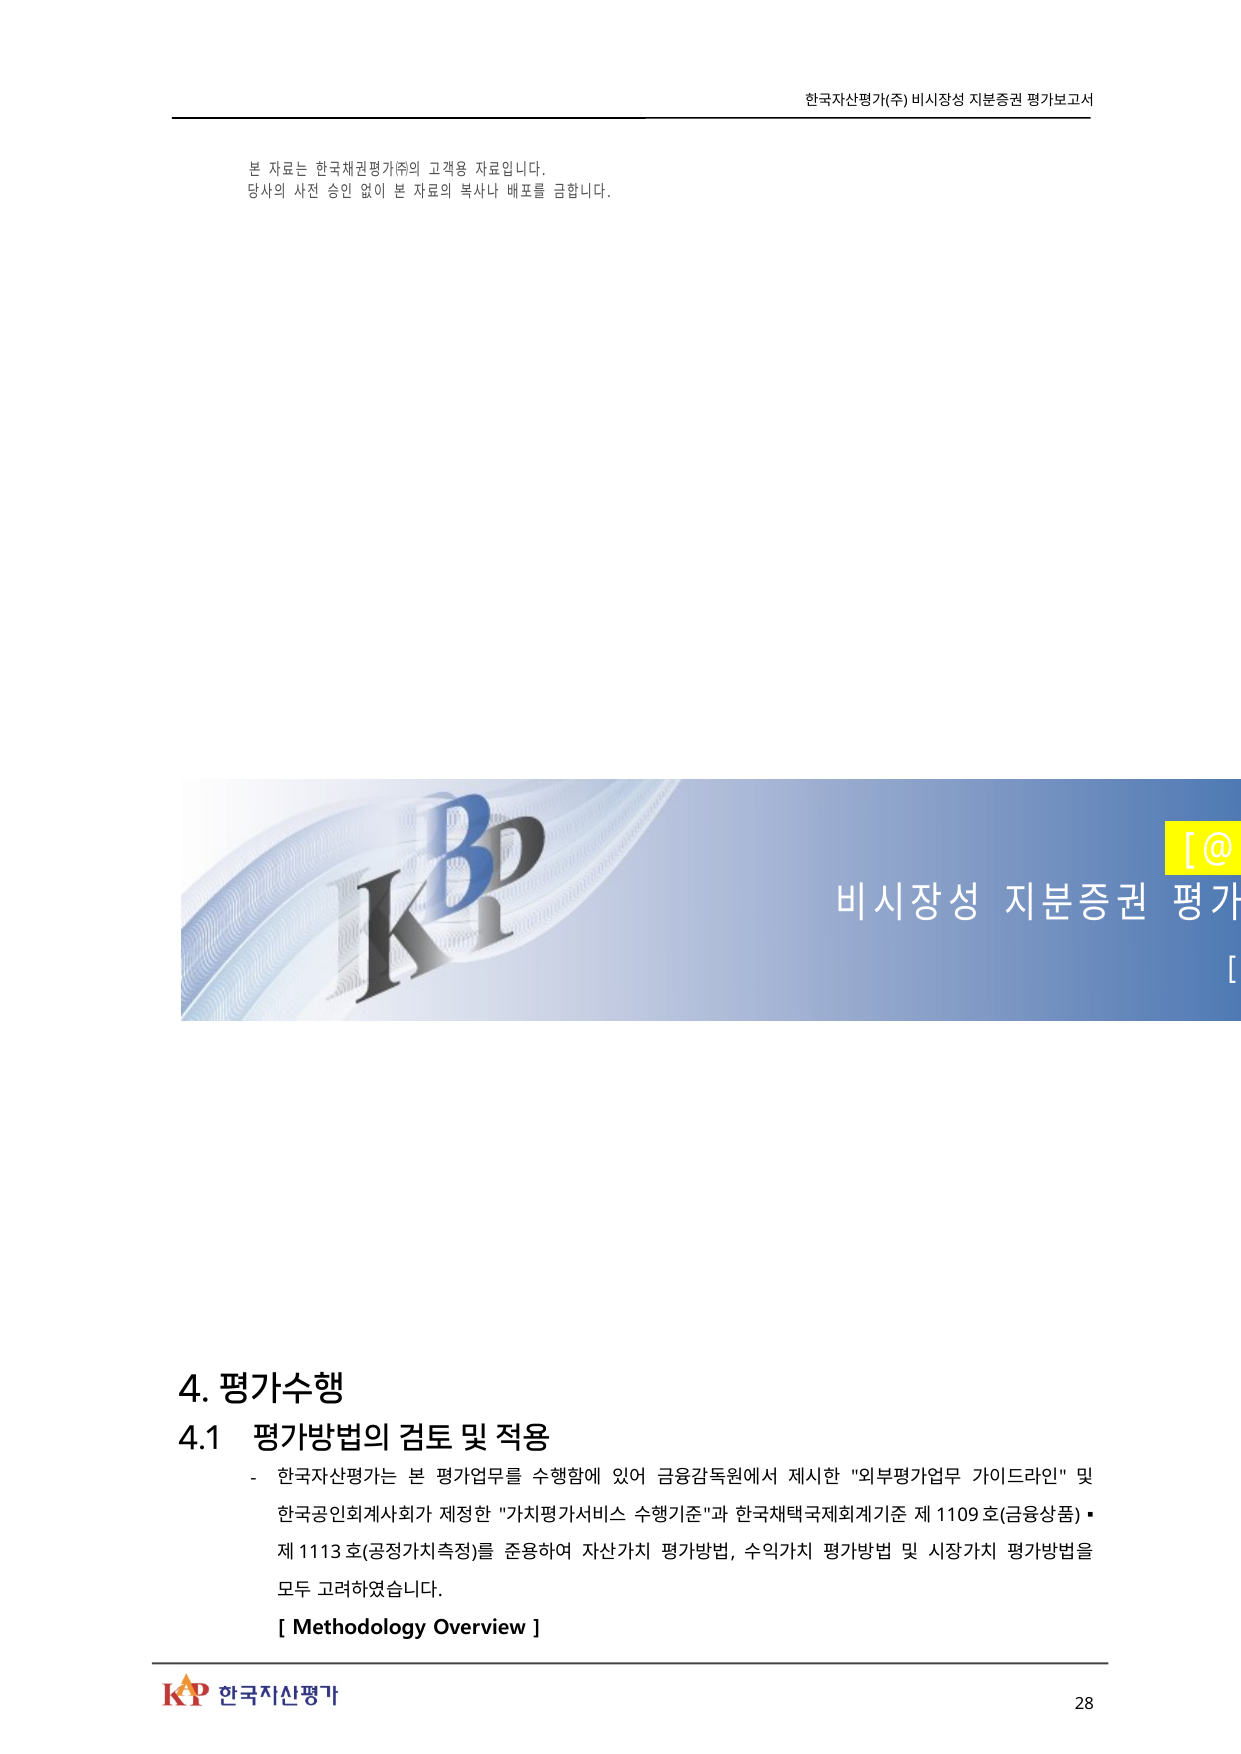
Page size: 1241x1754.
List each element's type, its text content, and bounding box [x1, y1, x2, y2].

text 한국자산평가는 본 평가업무를 수행함에 있어 금융감독원에서 제시한 "외부평가업무 가이드라인" 및 한국공인회계사회가 제정한 "가치평가서비스 수행기준"과 한국채택국제회계기준 제1109호(금융상품) ▪ 제1113호(공정가치측정)를 준용하여 자산가치 평가방법, 수익가치 평가방법 및 시장가치 평가방법을 모두 고려하였습니다. [250, 1457, 1094, 1607]
list 평가방법의 검토 및 적용 [177, 1419, 1094, 1457]
text 4. 평가수행 [177, 1369, 1094, 1407]
picture [155, 1669, 345, 1714]
list [ Methodology Overview ] [277, 1607, 1094, 1644]
